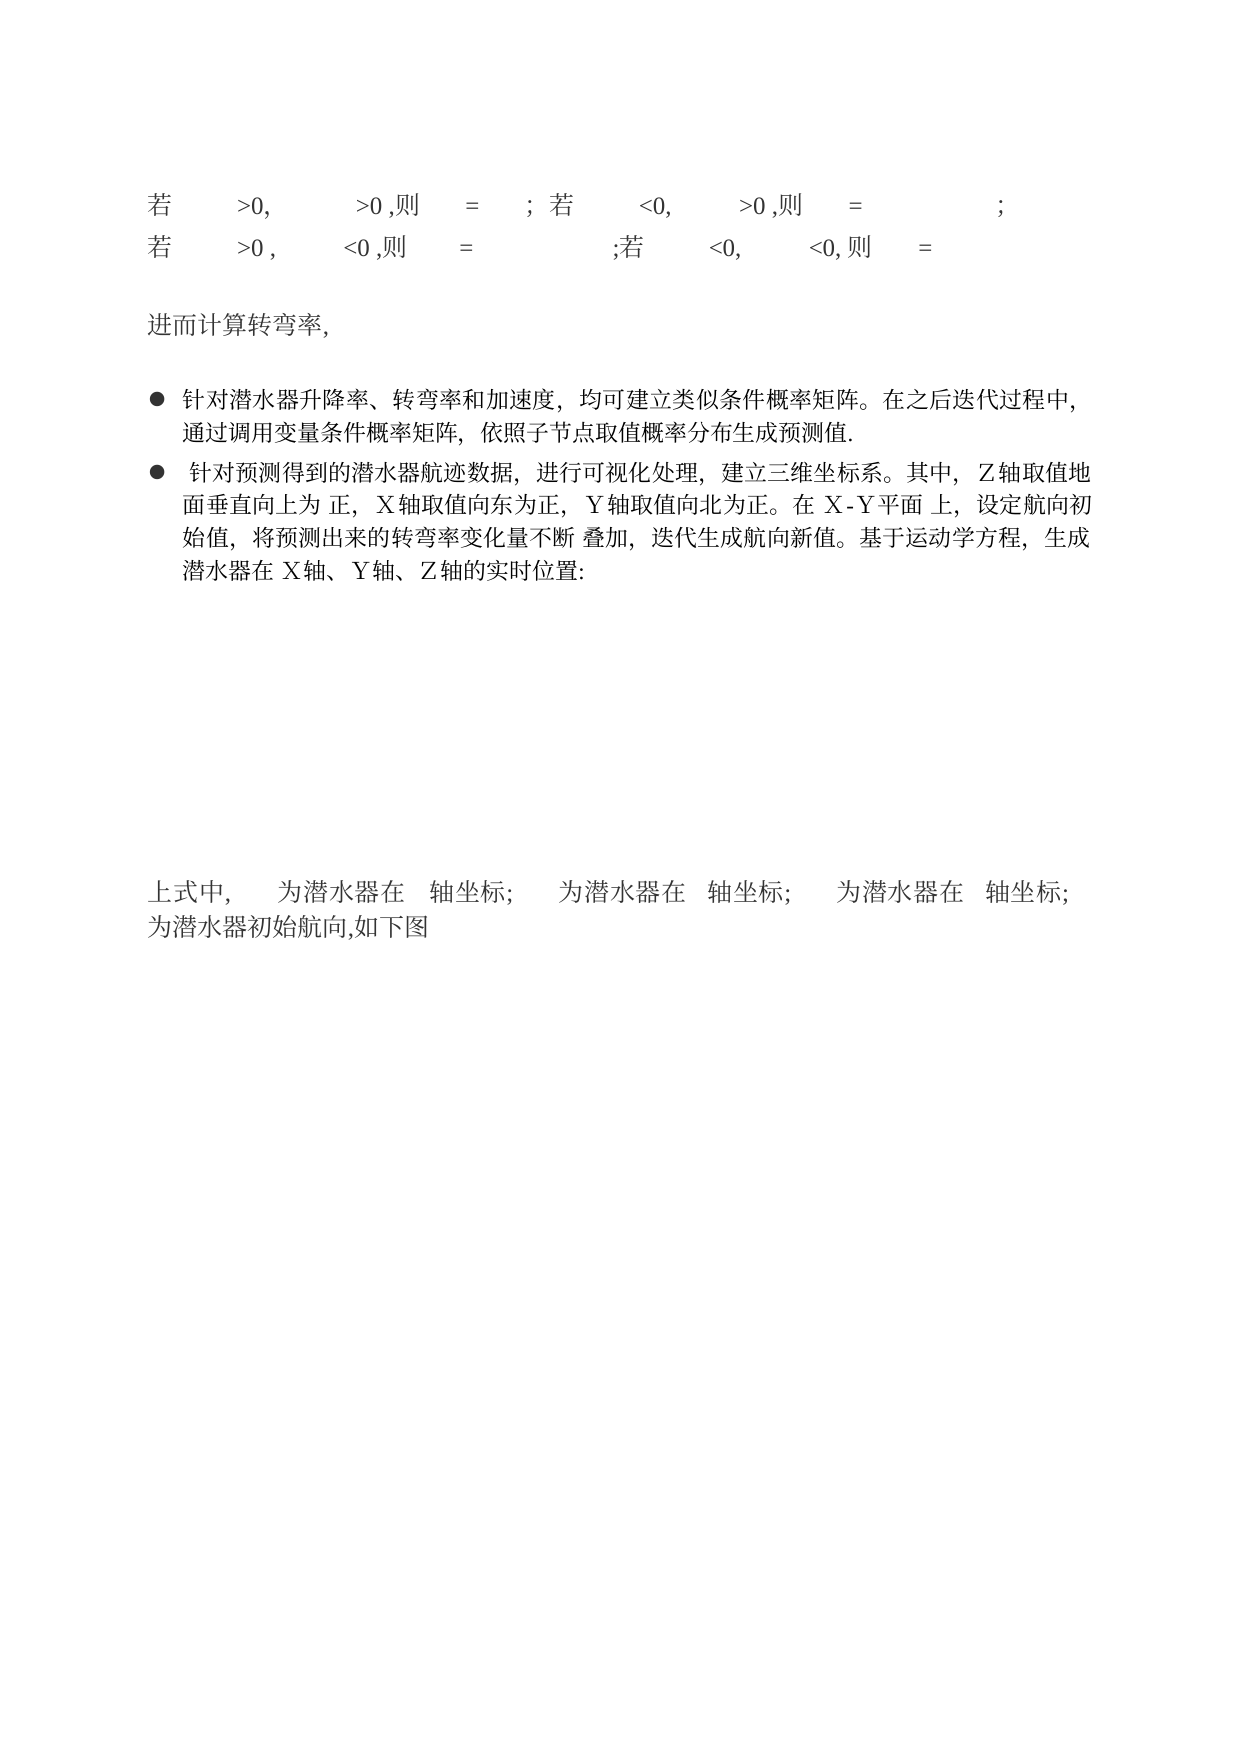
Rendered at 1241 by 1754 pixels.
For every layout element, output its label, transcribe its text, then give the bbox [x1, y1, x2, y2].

text 进而计算转弯率, [148, 305, 1093, 341]
list 针对潜水器升降率、转弯率和加速度，均可建立类似条件概率矩阵。在之后迭代过程中，通过调用变量条件概率矩阵，依照子节点取值概率分布生成预测值. [148, 382, 1093, 448]
text 上式中,为潜水器在轴坐标;为潜水器在轴坐标;为潜水器在轴坐标;为潜水器初始航向,如下图 [148, 872, 1093, 944]
list 针对预测得到的潜水器航迹数据，进行可视化处理，建立三维坐标系。其中，Ｚ轴取值地面垂直向上为 正，Ｘ轴取值向东为正，Ｙ轴取值向北为正。在 Ｘ-Ｙ平面 上，设定航向初始值，将预测出来的转弯率变化量不断 叠加，迭代生成航向新值。基于运动学方程，生成潜水器在 Ｘ轴、Ｙ轴、Ｚ轴的实时位置: [148, 454, 1093, 586]
text 若>0，>0 ,则=；若<0,>0 ,则=； [148, 186, 1093, 222]
text 若>0 ,<0 ,则 = ;若<0,<0, 则= [148, 228, 1093, 264]
